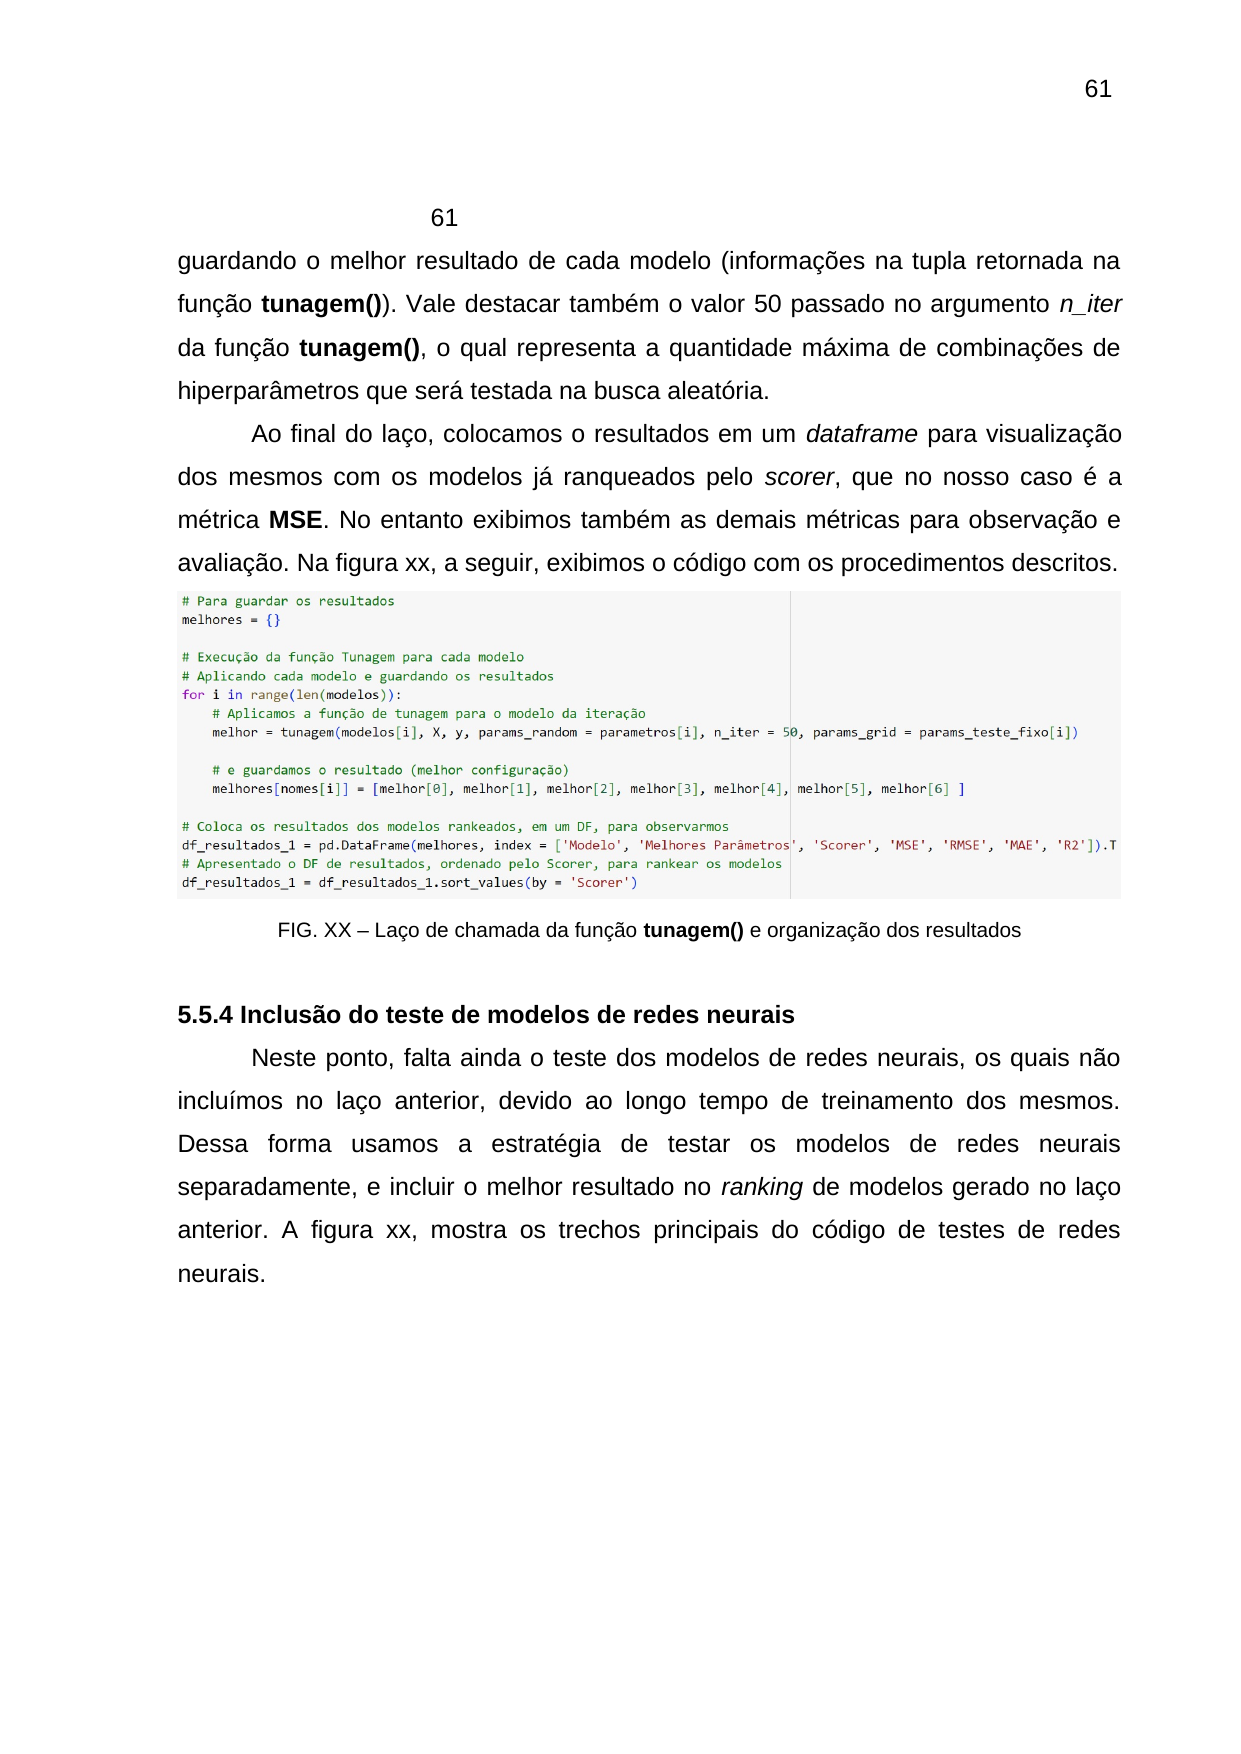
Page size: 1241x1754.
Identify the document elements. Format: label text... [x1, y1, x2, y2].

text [177, 246, 1122, 404]
text FIG. XX – Laço de chamada da função tunagem() e organização dos resultados [177, 913, 1122, 942]
picture [177, 591, 1121, 899]
subtitle 5.5.4 Inclusão do teste de modelos de redes neurais [177, 1000, 1122, 1028]
text Ao final do laço, colocamos o resultados em um dataframe para visualização dos mesmos com os modelos já ranqueados pelo scorer, que no nosso caso é a métrica MSE. No entanto exibimos também as demais métricas para observação e avaliação. Na figura xx, a seguir, exibimos o código com os procedimentos descritos. [177, 419, 1122, 577]
text Neste ponto, falta ainda o teste dos modelos de redes neurais, os quais não incluímos no laço anterior, devido ao longo tempo de treinamento dos mesmos. Dessa forma usamos a estratégia de testar os modelos de redes neurais separadamente, e incluir o melhor resultado no ranking de modelos gerado no laço anterior. A figura xx, mostra os trechos principais do código de testes de redes neurais. [177, 1043, 1122, 1287]
